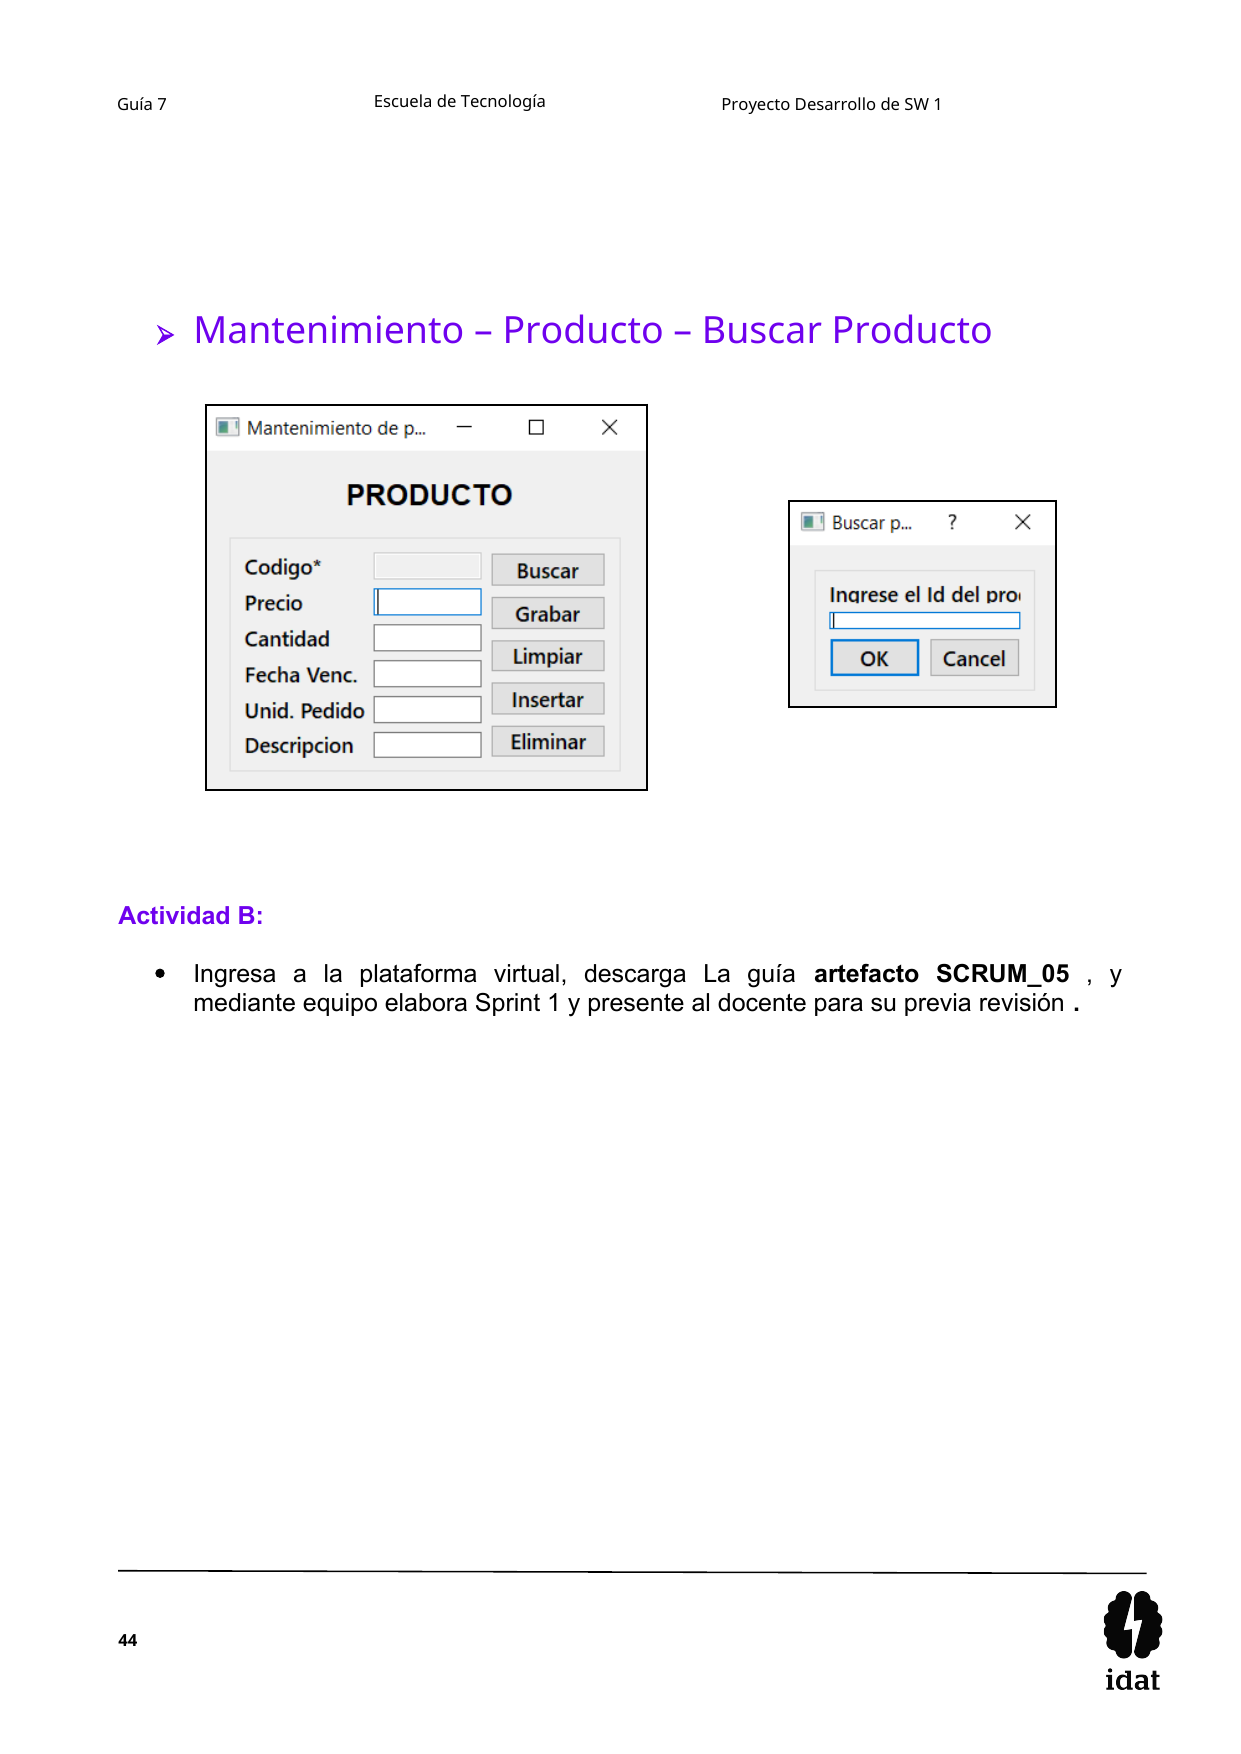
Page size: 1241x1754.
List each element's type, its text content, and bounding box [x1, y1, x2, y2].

picture [790, 502, 1055, 706]
list Mantenimiento – Producto – Buscar Producto [156, 304, 1122, 355]
text Actividad B: [118, 901, 1122, 930]
picture [207, 406, 646, 789]
list Ingresa a la plataforma virtual, descarga La guía artefacto SCRUM_05 , y mediante equipo elabora Sprint 1 y presente al docente para su previa revisión . [156, 959, 1122, 1016]
picture [1103, 1591, 1163, 1690]
